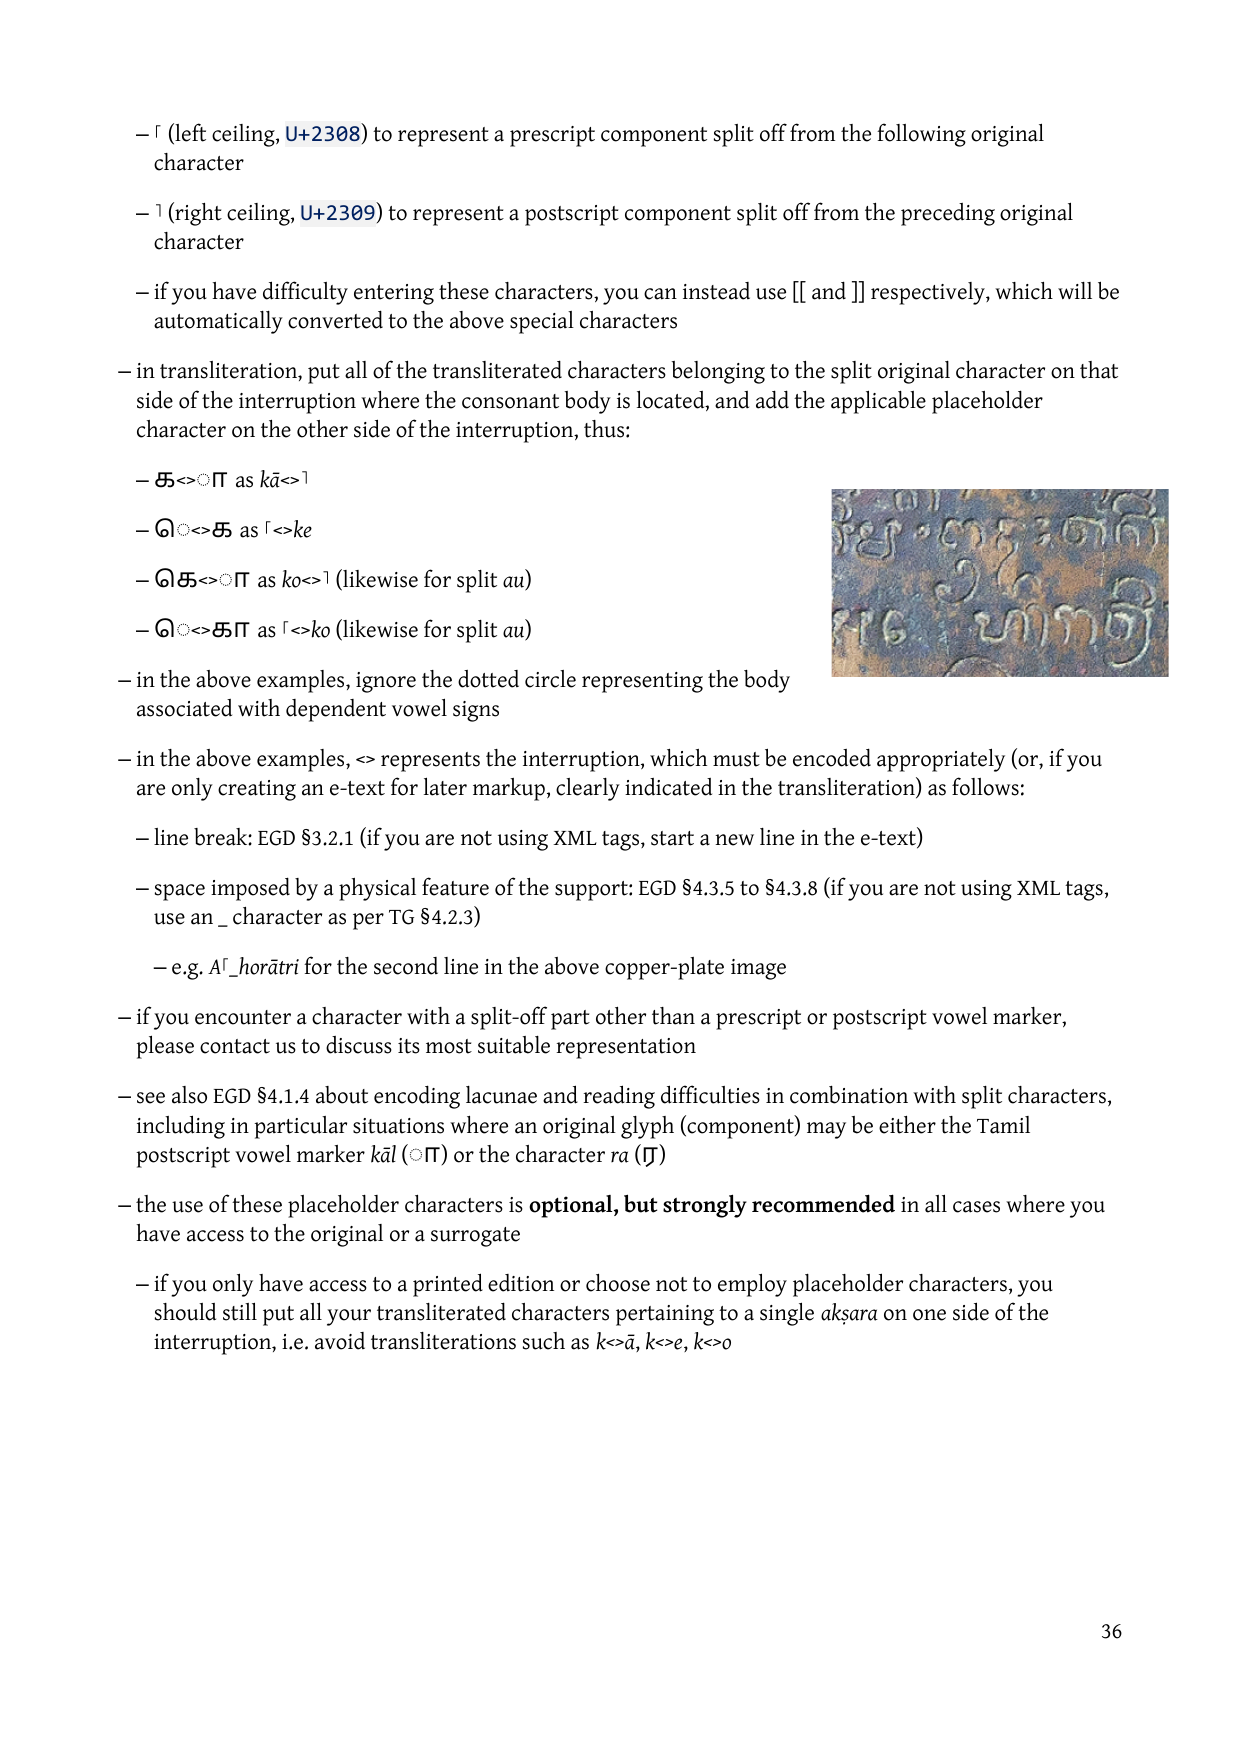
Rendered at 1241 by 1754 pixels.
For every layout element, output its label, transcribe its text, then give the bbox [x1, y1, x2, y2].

list ெ<>கா as ⌈<>ko (likewise for split au) [136, 614, 831, 643]
list in the above examples, ignore the dotted circle representing the body associated with dependent vowel signs [118, 664, 1122, 722]
list if you have difficulty entering these characters, you can instead use [[ and ]] respectively, which will be automatically converted to the above special characters [136, 276, 1122, 335]
list ெ<>க as ⌈<>ke [136, 514, 831, 543]
list line break: EGD §3.2.1 (if you are not using XML tags, start a new line in the e-text) [136, 822, 1122, 851]
list the use of these placeholder characters is optional, but strongly recommended in all cases where you have access to the original or a surrogate [118, 1189, 1122, 1247]
list if you only have access to a printed edition or choose not to employ placeholder characters, you should still put all your transliterated characters pertaining to a single akṣara on one side of the interruption, i.e. avoid transliterations such as k<>ā, k<>e, k<>o [136, 1268, 1122, 1356]
list if you encounter a character with a split-off part other than a prescript or postscript vowel marker, please contact us to discuss its most suitable representation [118, 1001, 1122, 1060]
list space imposed by a physical feature of the support: EGD §4.3.5 to §4.3.8 (if you are not using XML tags, use an _ character as per TG §4.2.3) [136, 872, 1122, 931]
list see also EGD §4.1.4 about encoding lacunae and reading difficulties in combination with split characters, including in particular situations where an original glyph (component) may be either the Tamil postscript vowel marker kāl (ா) or the character ra (ர) [118, 1081, 1122, 1168]
list in the above examples, <> represents the interruption, which must be encoded appropriately (or, if you are only creating an e-text for later markup, clearly indicated in the transliteration) as follows: [118, 743, 1122, 801]
list க<>ா as kā<>⌉ [136, 464, 1122, 493]
list in transliteration, put all of the transliterated characters belonging to the split original character on that side of the interruption where the consonant body is located, and add the applicable placeholder character on the other side of the interruption, thus: [118, 356, 1122, 443]
picture [831, 489, 1169, 677]
list கெ<>ா as ko<>⌉ (likewise for split au) [136, 564, 831, 593]
list ⌉ (right ceiling, U+2309) to represent a postscript component split off from the preceding original character [136, 197, 1122, 256]
list ⌈ (left ceiling, U+2308) to represent a prescript component split off from the following original character [136, 118, 1122, 176]
list e.g. A⌈_horātri for the second line in the above copper-plate image [153, 951, 1122, 981]
